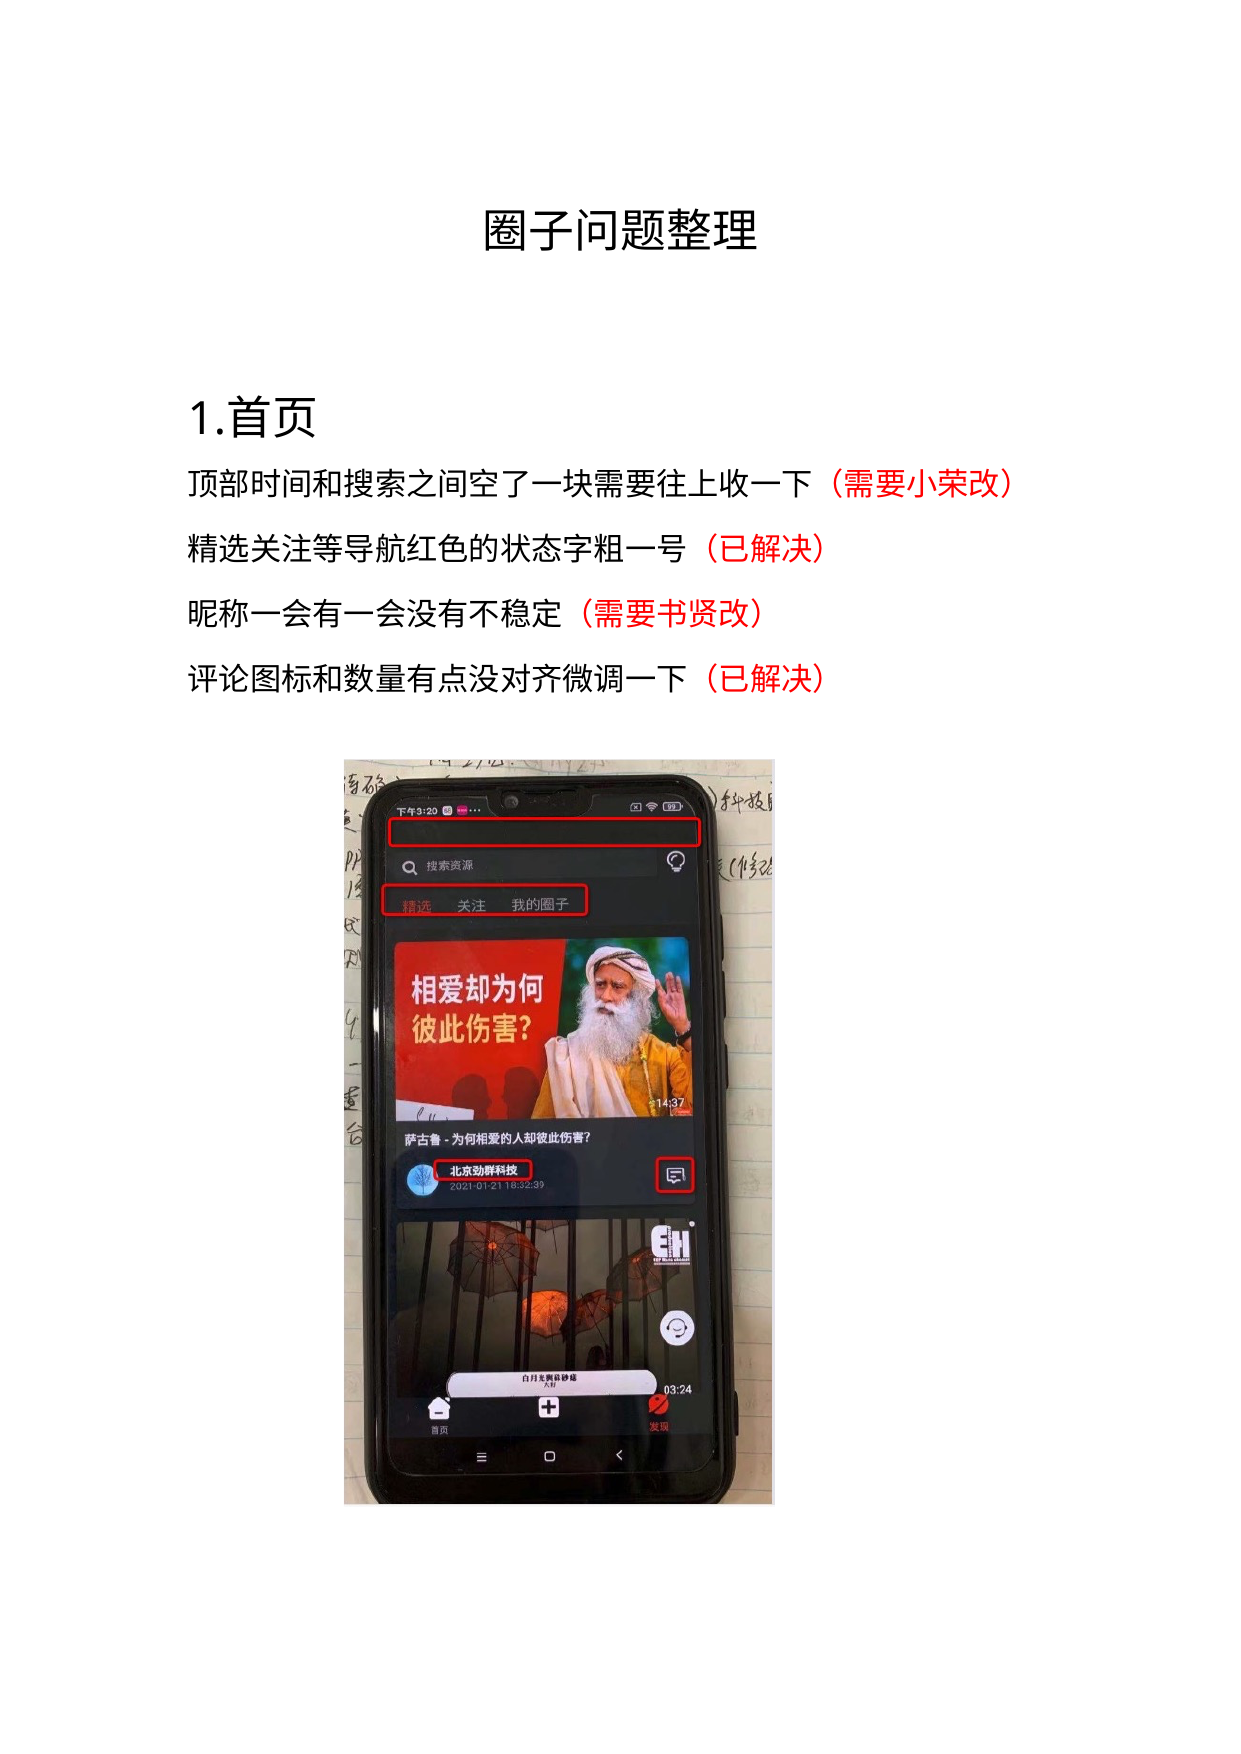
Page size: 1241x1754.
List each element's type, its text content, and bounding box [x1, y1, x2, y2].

text 昵称一会有一会没有不稳定（需要书贤改） [187, 579, 1053, 644]
text 评论图标和数量有点没对齐微调一下（已解决） [187, 644, 1053, 709]
list 首页 [187, 384, 1053, 449]
text 精选关注等导航红色的状态字粗一号（已解决） [187, 514, 1053, 579]
picture [343, 759, 775, 1507]
text 顶部时间和搜索之间空了一块需要往上收一下（需要小荣改） [187, 449, 1053, 514]
subtitle 圈子问题整理 [187, 197, 1053, 262]
